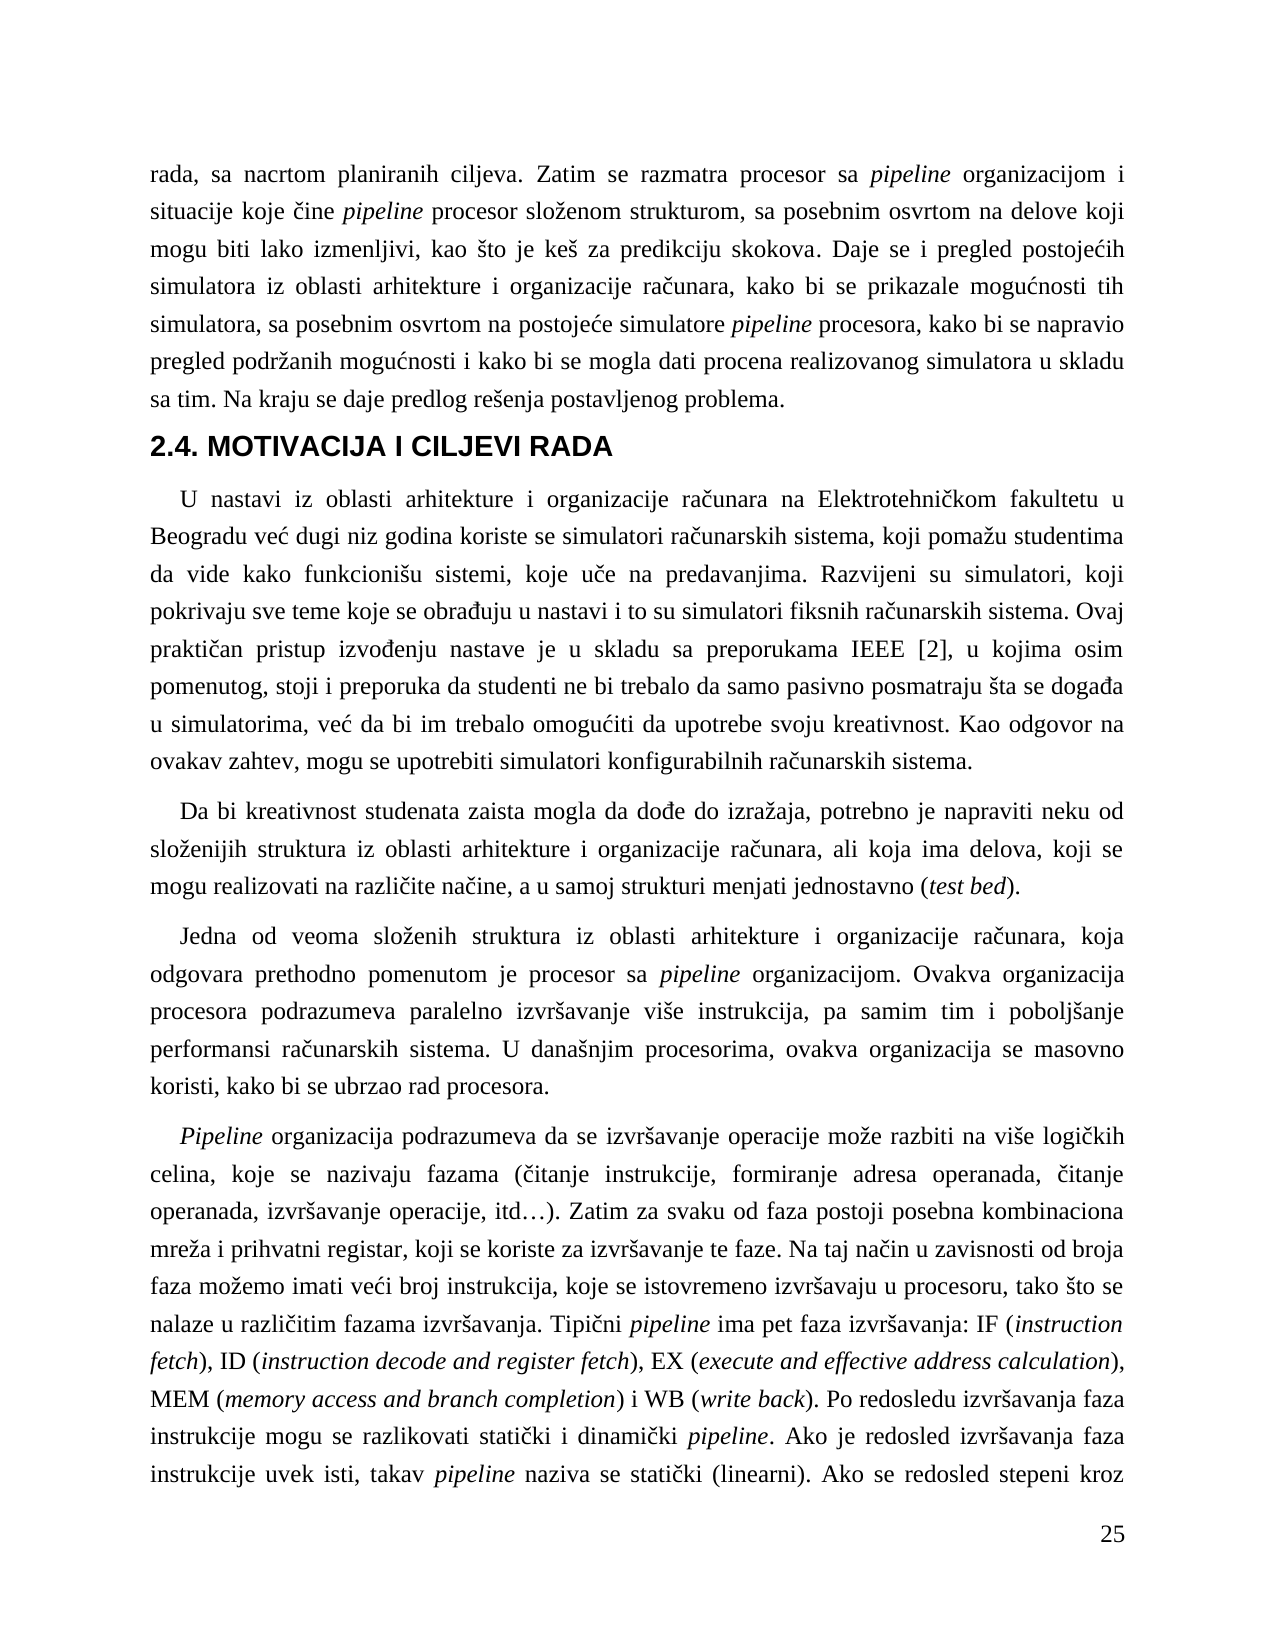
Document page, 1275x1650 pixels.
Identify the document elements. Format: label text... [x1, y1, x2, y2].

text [150, 1112, 1125, 1487]
text U nastavi iz oblasti arhitekture i organizacije računara na Elektrotehničkom fakultetu u Beogradu već dugi niz godina koriste se simulatori računarskih sistema, koji pomažu studentima da vide kako funkcionišu sistemi, koje uče na predavanjima. Razvijeni su simulatori, koji pokrivaju sve teme koje se obrađuju u nastavi i to su simulatori fiksnih računarskih sistema. Ovaj praktičan pristup izvođenju nastave je u skladu sa preporukama IEEE [2], u kojima osim pomenutog, stoji i preporuka da studenti ne bi trebalo da samo pasivno posmatraju šta se događa u simulatorima, već da bi im trebalo omogućiti da upotrebe svoju kreativnost. Kao odgovor na ovakav zahtev, mogu se upotrebiti simulatori konfigurabilnih računarskih sistema. [150, 475, 1125, 775]
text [150, 150, 1125, 412]
text Da bi kreativnost studenata zaista mogla da dođe do izražaja, potrebno je napraviti neku od složenijih struktura iz oblasti arhitekture i organizacije računara, ali koja ima delova, koji se mogu realizovati na različite načine, a u samoj strukturi menjati jednostavno (test bed). [150, 787, 1125, 900]
subtitle Motivacija i ciljevi rada [150, 425, 1125, 462]
text Jedna od veoma složenih struktura iz oblasti arhitekture i organizacije računara, koja odgovara prethodno pomenutom je procesor sa pipeline organizacijom. Ovakva organizacija procesora podrazumeva paralelno izvršavanje više instrukcija, pa samim tim i poboljšanje performansi računarskih sistema. U današnjim procesorima, ovakva organizacija se masovno koristi, kako bi se ubrzao rad procesora. [150, 912, 1125, 1100]
